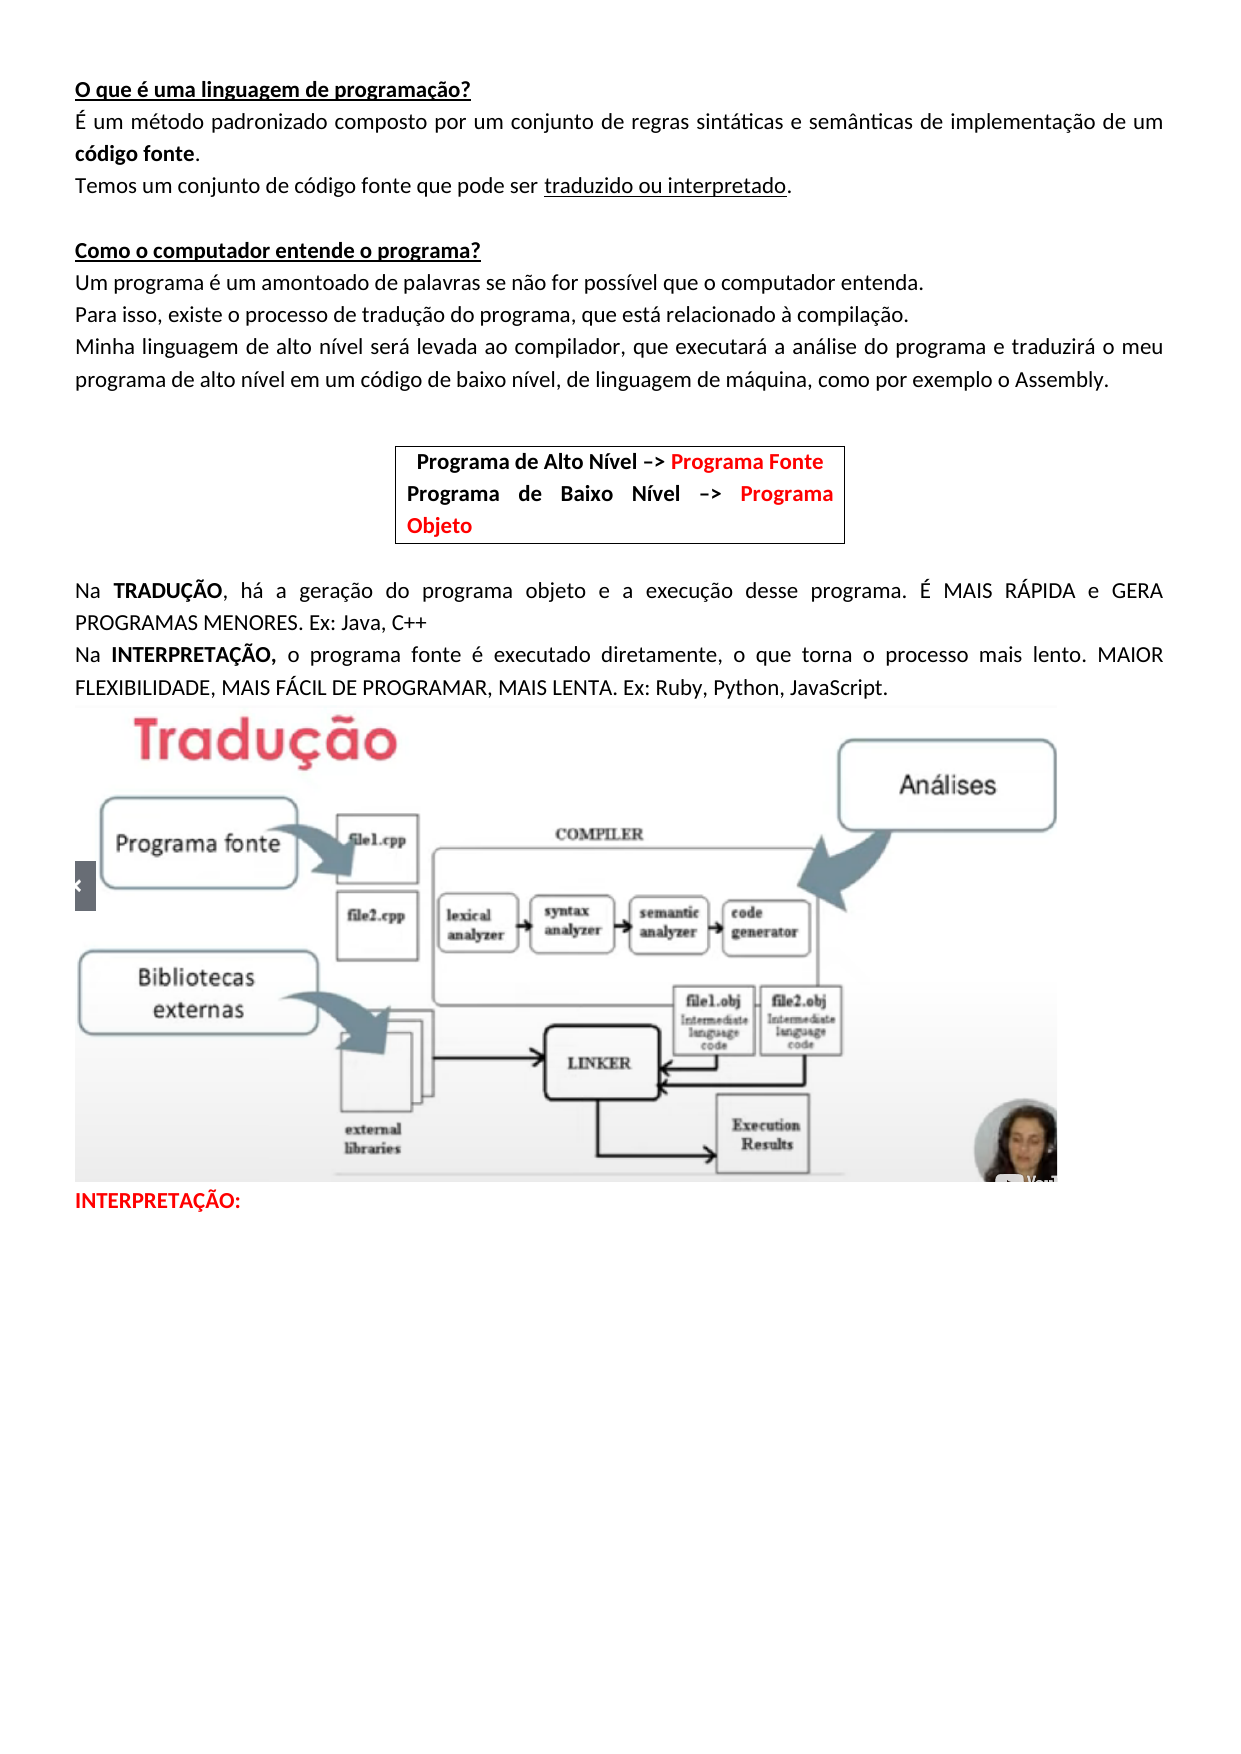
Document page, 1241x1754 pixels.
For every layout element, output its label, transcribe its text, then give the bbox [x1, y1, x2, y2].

list Na TRADUÇÃO, há a geração do programa objeto e a execução desse programa. É MAIS RÁPIDA e GERA PROGRAMAS MENORES. Ex: Java, C++ [75, 576, 1165, 636]
list Minha linguagem de alto nível será levada ao compilador, que executará a análise do programa e traduzirá o meu programa de alto nível em um código de baixo nível, de linguagem de máquina, como por exemplo o Assembly. [75, 332, 1165, 393]
list Um programa é um amontoado de palavras se não for possível que o computador entenda. [75, 268, 1165, 296]
list Para isso, existe o processo de tradução do programa, que está relacionado à compilação. [75, 300, 1165, 328]
list Temos um conjunto de código fonte que pode ser traduzido ou interpretado. [75, 172, 1165, 199]
list INTERPRETAÇÃO: [75, 1186, 1165, 1214]
list O que é uma linguagem de programação? [75, 75, 1165, 103]
table_header Programa de Alto Nível –> Programa Fonte Programa de Baixo Nível –> Programa Objeto [396, 447, 844, 543]
list Como o computador entende o programa? [75, 236, 1165, 264]
picture [75, 705, 1058, 1182]
list É um método padronizado composto por um conjunto de regras sintáticas e semânticas de implementação de um código fonte. [75, 107, 1165, 167]
list Na INTERPRETAÇÃO, o programa fonte é executado diretamente, o que torna o processo mais lento. MAIOR FLEXIBILIDADE, MAIS FÁCIL DE PROGRAMAR, MAIS LENTA. Ex: Ruby, Python, JavaScript. [75, 641, 1165, 701]
